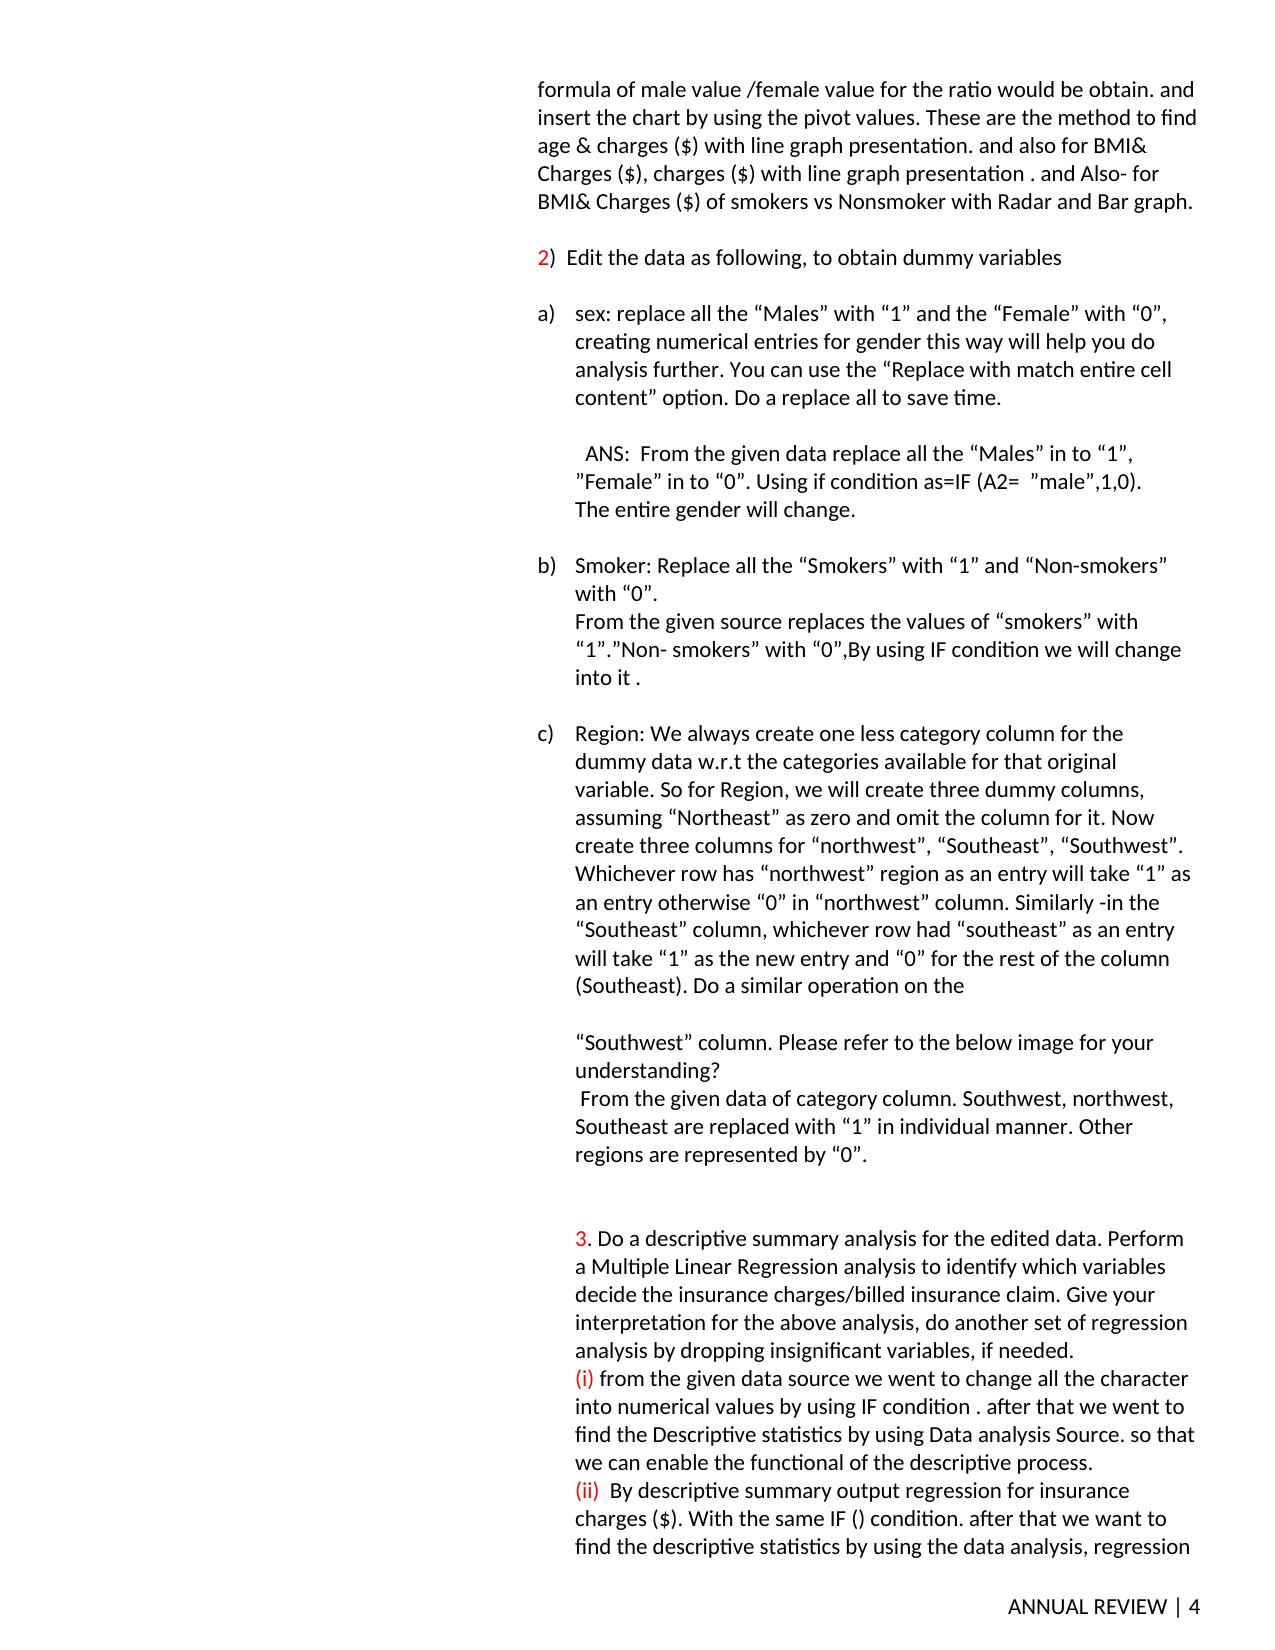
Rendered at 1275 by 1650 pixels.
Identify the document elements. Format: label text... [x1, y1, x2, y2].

list (i) from the given data source we went to change all the character into numerical values by using IF condition . after that we went to find the Descriptive statistics by using Data analysis Source. so that we can enable the functional of the descriptive process. [575, 1364, 1200, 1476]
list Smoker: Replace all the “Smokers” with “1” and “Non-smokers” with “0”. [537, 551, 1200, 607]
list The entire gender will change. [575, 495, 1200, 523]
list 3. Do a descriptive summary analysis for the edited data. Perform a Multiple Linear Regression analysis to identify which variables decide the insurance charges/billed insurance claim. Give your interpretation for the above analysis, do another set of regression analysis by dropping insignificant variables, if needed. [575, 1224, 1200, 1364]
list formula of male value /female value for the ratio would be obtain. and insert the chart by using the pivot values. These are the method to find age & charges ($) with line graph presentation. and also for BMI& Charges ($), charges ($) with line graph presentation . and Also- for BMI& Charges ($) of smokers vs Nonsmoker with Radar and Bar graph. [537, 75, 1200, 215]
list Southeast are replaced with “1” in individual manner. Other regions are represented by “0”. [575, 1112, 1200, 1168]
list 2) Edit the data as following, to obtain dummy variables [537, 243, 1200, 271]
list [575, 1476, 1200, 1560]
list sex: replace all the “Males” with “1” and the “Female” with “0”, [537, 299, 1200, 327]
list From the given data of category column. Southwest, northwest, [575, 1084, 1200, 1112]
list creating numerical entries for gender this way will help you do analysis further. You can use the “Replace with match entire cell content” option. Do a replace all to save time. [575, 327, 1200, 411]
list Region: We always create one less category column for the dummy data w.r.t the categories available for that original variable. So for Region, we will create three dummy columns, assuming “Northeast” as zero and omit the column for it. Now create three columns for “northwest”, “Southeast”, “Southwest”. Whichever row has “northwest” region as an entry will take “1” as an entry otherwise “0” in “northwest” column. Similarly -in the “Southeast” column, whichever row had “southeast” as an entry will take “1” as the new entry and “0” for the rest of the column (Southeast). Do a similar operation on the [537, 719, 1200, 1000]
list From the given source replaces the values of “smokers” with “1”.”Non- smokers” with “0”,By using IF condition we will change into it . [575, 607, 1200, 691]
list “Southwest” column. Please refer to the below image for your understanding? [575, 1028, 1200, 1084]
list ANS: From the given data replace all the “Males” in to “1”, ”Female” in to “0”. Using if condition as=IF (A2= ”male”,1,0). [575, 439, 1200, 495]
